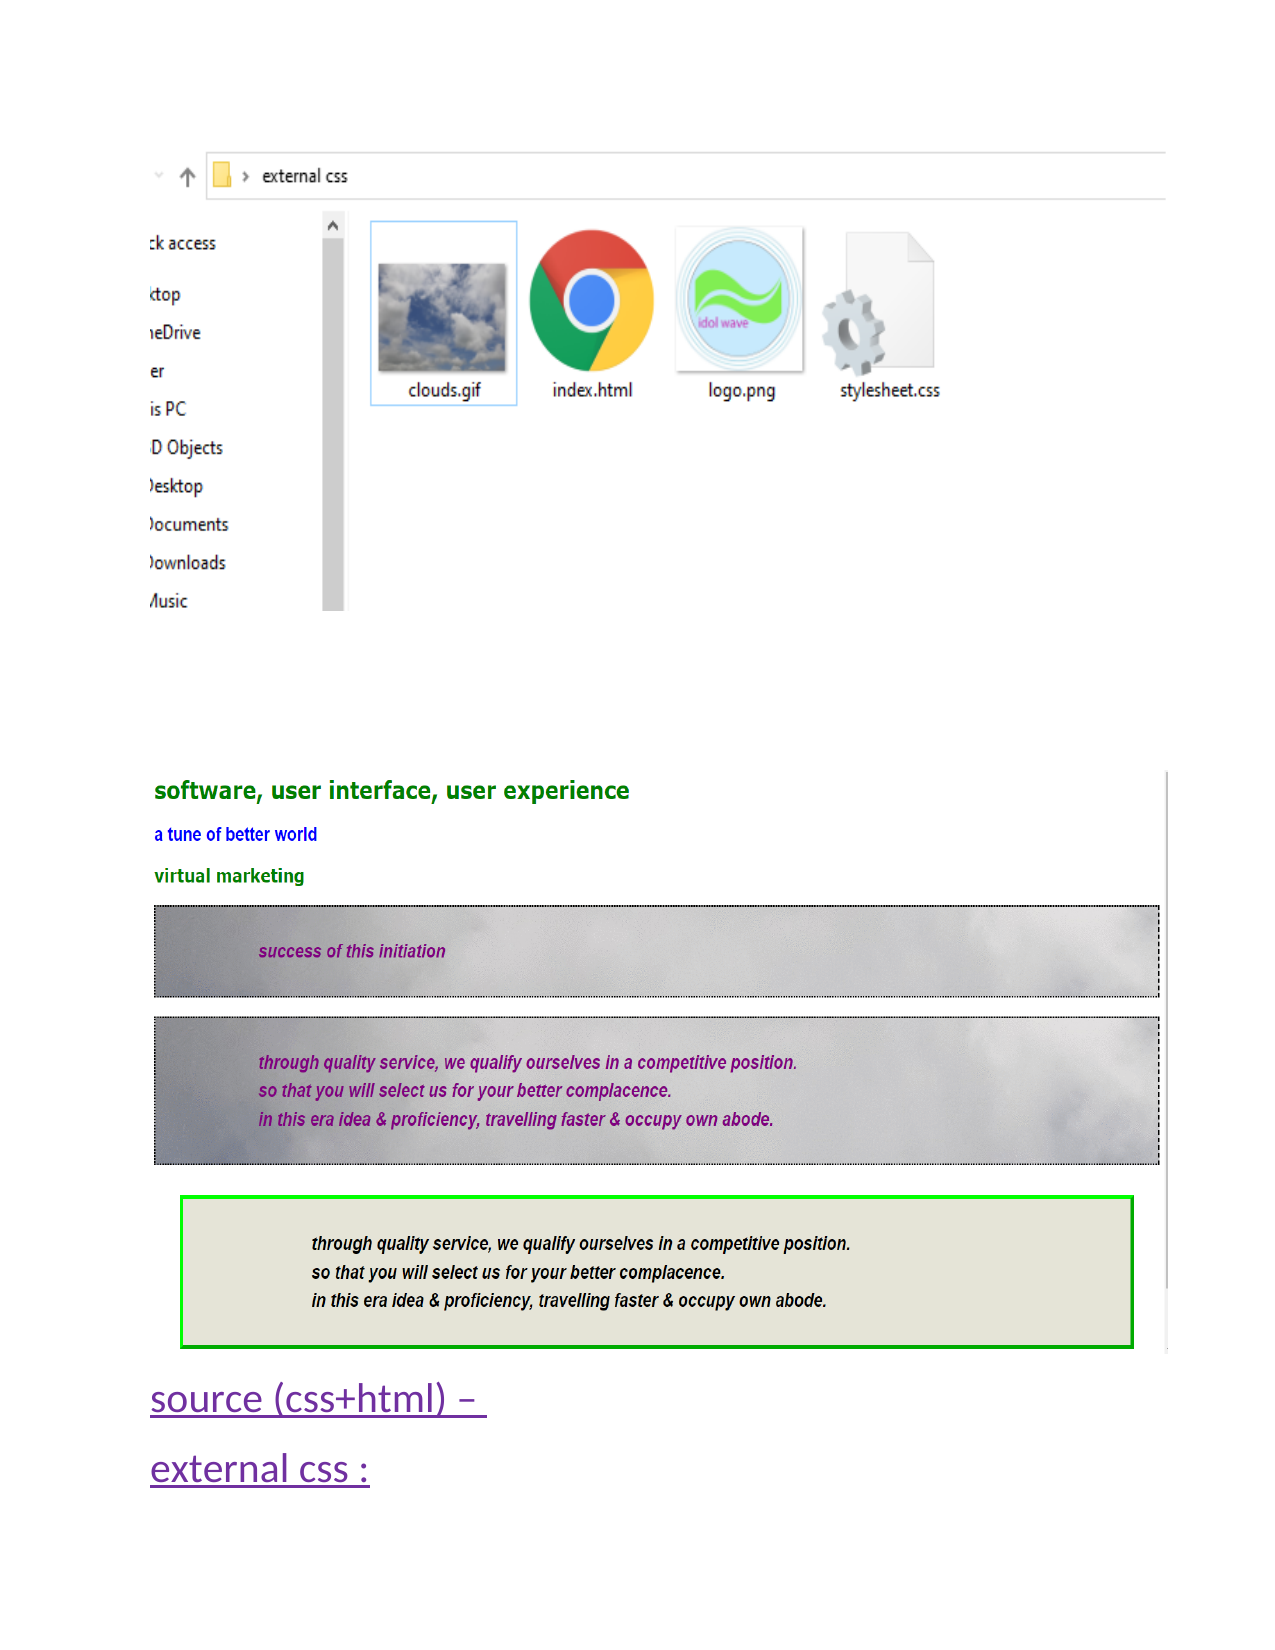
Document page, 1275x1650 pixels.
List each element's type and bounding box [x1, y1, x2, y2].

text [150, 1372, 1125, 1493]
picture [150, 770, 1168, 1354]
picture [150, 150, 1166, 611]
